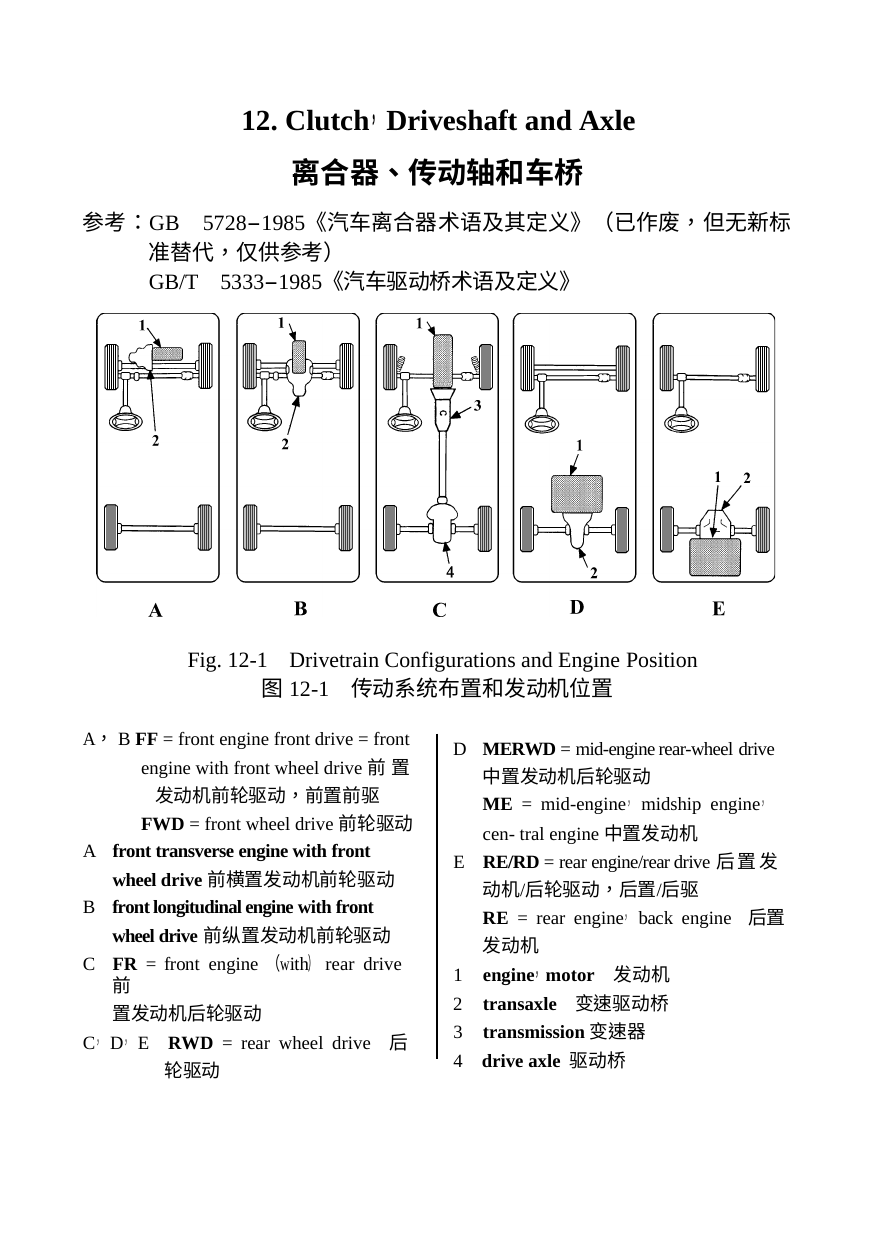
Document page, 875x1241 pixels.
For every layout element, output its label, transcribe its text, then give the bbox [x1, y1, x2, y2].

text 置发动机后轮驱动 [112, 1001, 425, 1026]
text 中置发动机后轮驱动 [482, 763, 814, 789]
list engine， motor 发动机 [453, 961, 814, 987]
text 离合器、传动轴和车桥 [67, 153, 808, 192]
list transmission 变速器 [453, 1018, 814, 1044]
text 图 12-1 传动系统布置和发动机位置 [67, 673, 808, 703]
picture [96, 313, 776, 617]
list MERWD = mid-engine rear-wheel drive [453, 738, 814, 759]
list drive axle 驱动桥 [453, 1047, 814, 1072]
list FR = front engine （with） rear drive 前 [83, 952, 425, 997]
text GB/T 5333-1985《汽车驱动桥术语及定义》 [148, 267, 814, 294]
text 动机/后轮驱动，后置/后驱 [482, 876, 814, 901]
text 发动机前轮驱动，前置前驱 [155, 784, 425, 807]
list transaxle 变速驱动桥 [453, 990, 814, 1016]
text RE = rear engine， back engine 后置发动机 [482, 904, 792, 958]
text FWD = front wheel drive 前轮驱动 [141, 810, 425, 836]
text C， D， E RWD = rear wheel drive 后轮驱动 [83, 1029, 421, 1083]
text Fig. 12-1 Drivetrain Configurations and Engine Position [71, 647, 814, 672]
list RE/RD = rear engine/rear drive 后 置 发 [453, 851, 814, 873]
list front transverse engine with front wheel drive 前横置发动机前轮驱动 [83, 840, 417, 891]
text A， B FF = front engine front drive = front engine with front wheel drive 前 置 [83, 728, 421, 780]
list front longitudinal engine with front wheel drive 前纵置发动机前轮驱动 [83, 896, 416, 948]
subtitle 12. Clutch， Driveshaft and Axle [241, 103, 814, 136]
subtitle 参考：GB 5728-1985《汽车离合器术语及其定义》（已作废，但无新标准替代，仅供参考） [83, 207, 792, 267]
text ME = mid-engine， midship engine， cen- tral engine 中置发动机 [482, 793, 792, 846]
